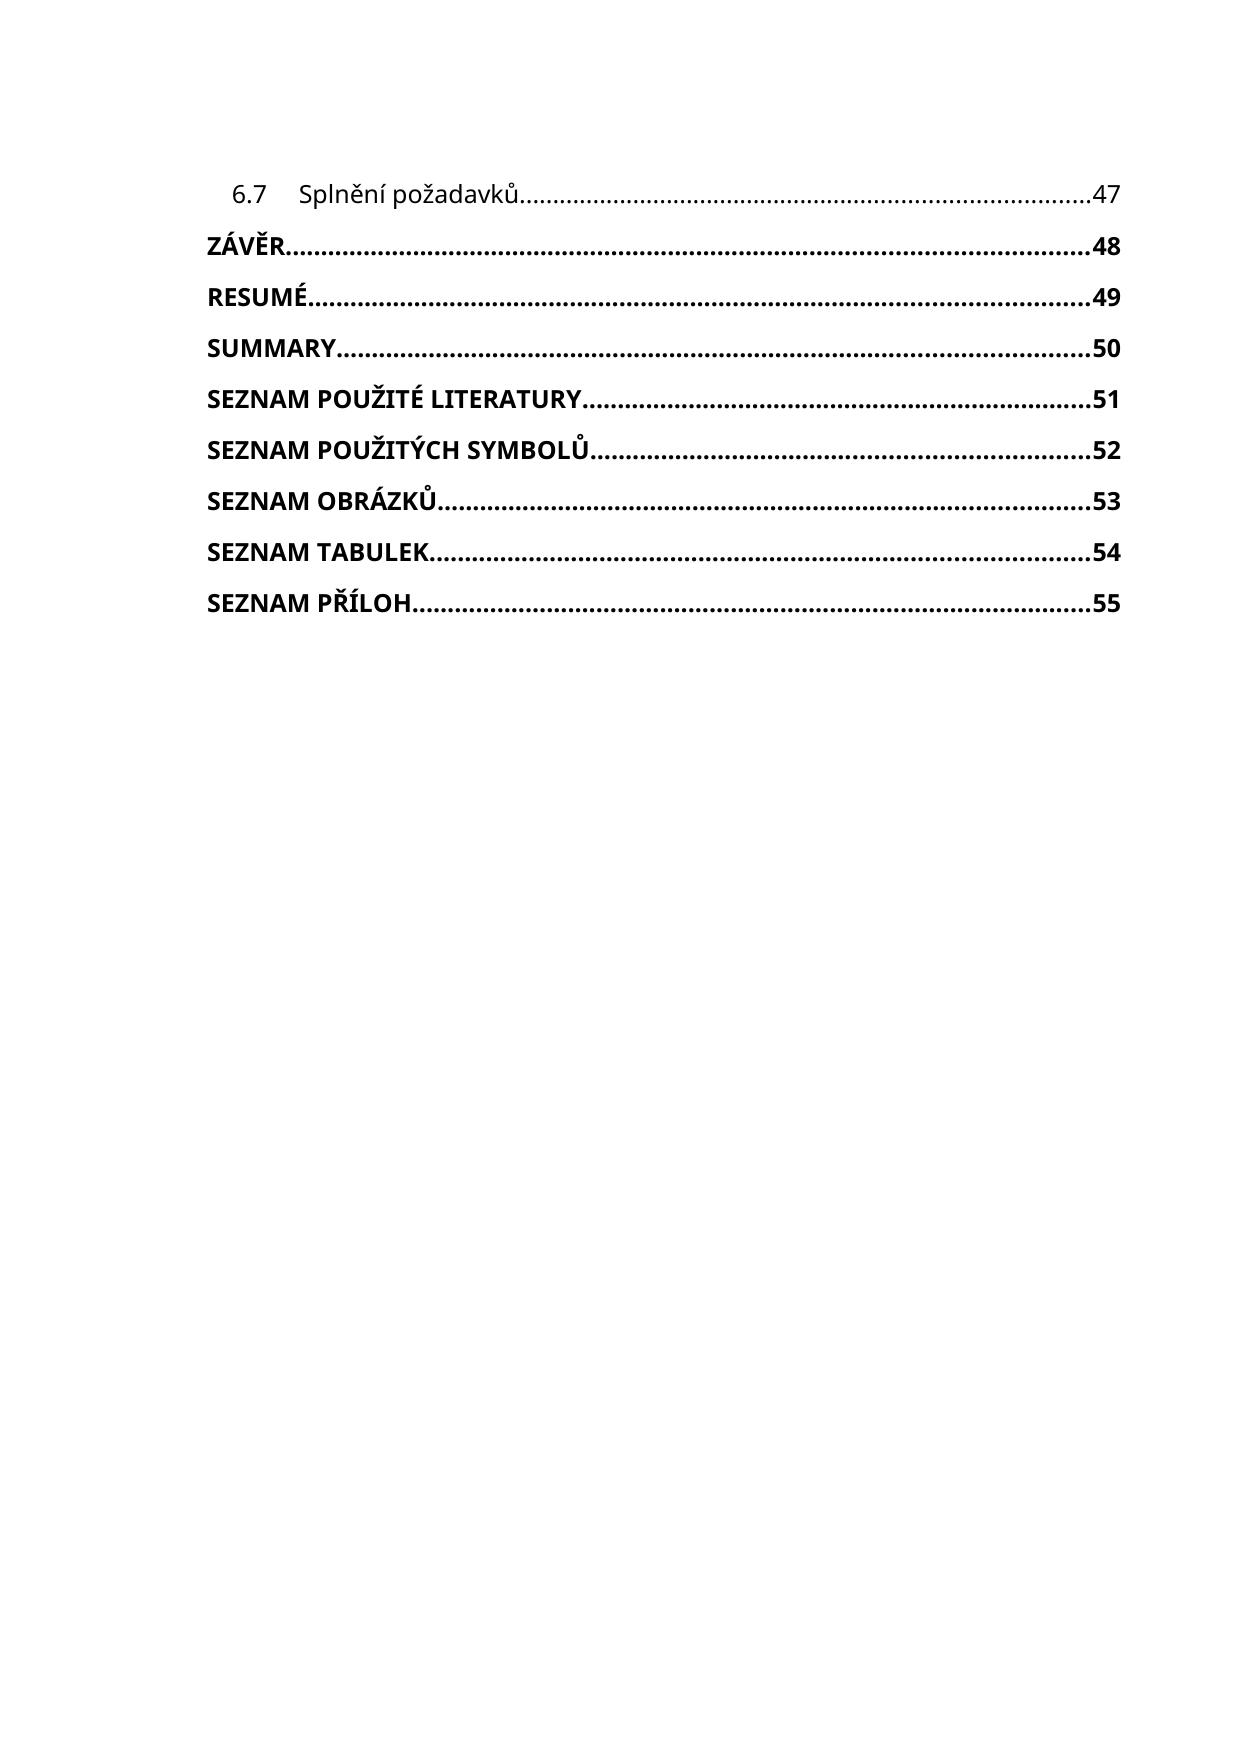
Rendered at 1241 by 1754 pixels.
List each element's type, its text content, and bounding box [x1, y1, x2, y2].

text 6.7 Splnění požadavků 47 [232, 177, 1122, 211]
text SEZNAM TABULEK 54 [207, 534, 1122, 568]
text SEZNAM OBRÁZKŮ 53 [207, 483, 1122, 517]
text SUMMARY 50 [207, 330, 1122, 364]
text SEZNAM POUŽITÝCH SYMBOLŮ 52 [207, 432, 1122, 466]
text ZÁVĚR 48 [207, 228, 1122, 262]
text SEZNAM PŘÍLOH 55 [207, 586, 1122, 619]
text SEZNAM POUŽITÉ LITERATURY 51 [207, 381, 1122, 415]
text RESUMÉ 49 [207, 279, 1122, 313]
